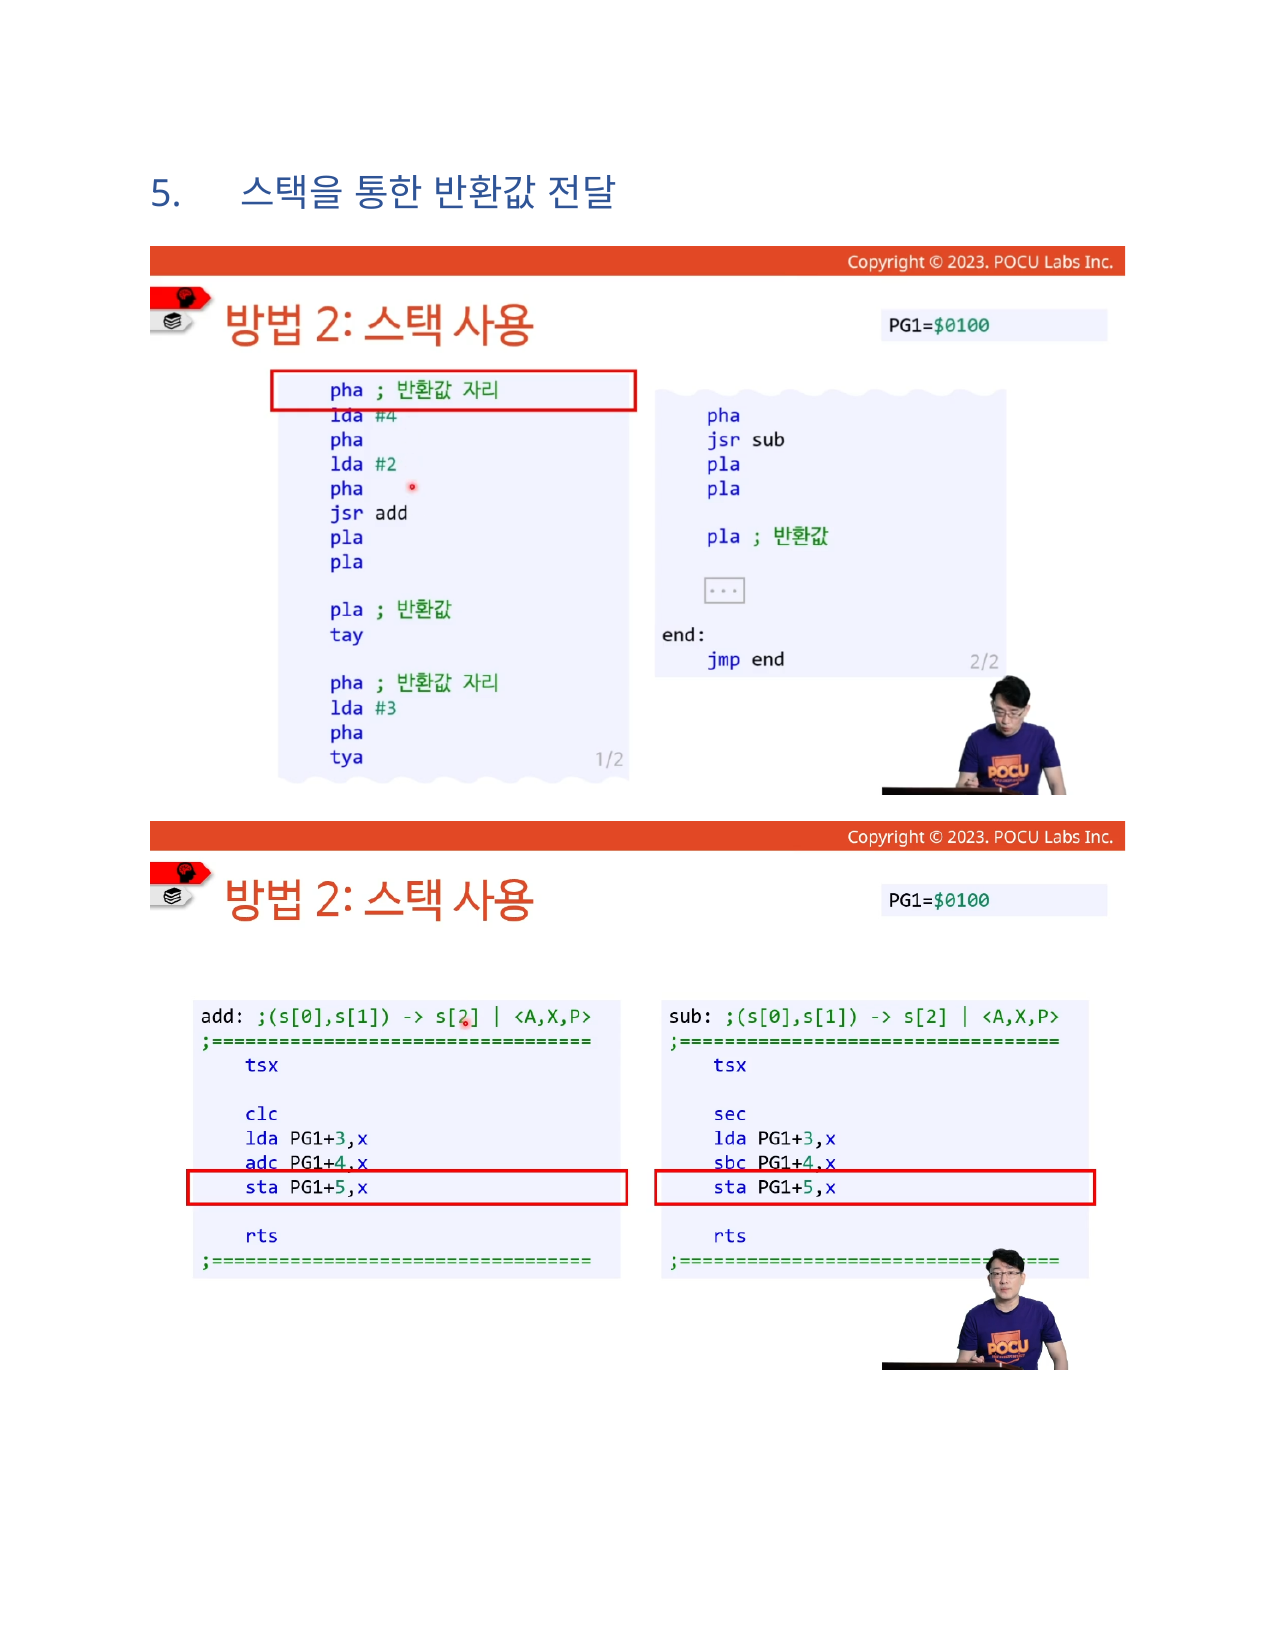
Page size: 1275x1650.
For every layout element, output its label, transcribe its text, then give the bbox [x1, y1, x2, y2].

picture [150, 246, 1125, 795]
subtitle 스택을 통한 반환값 전달 [150, 162, 1125, 217]
picture [150, 821, 1125, 1370]
